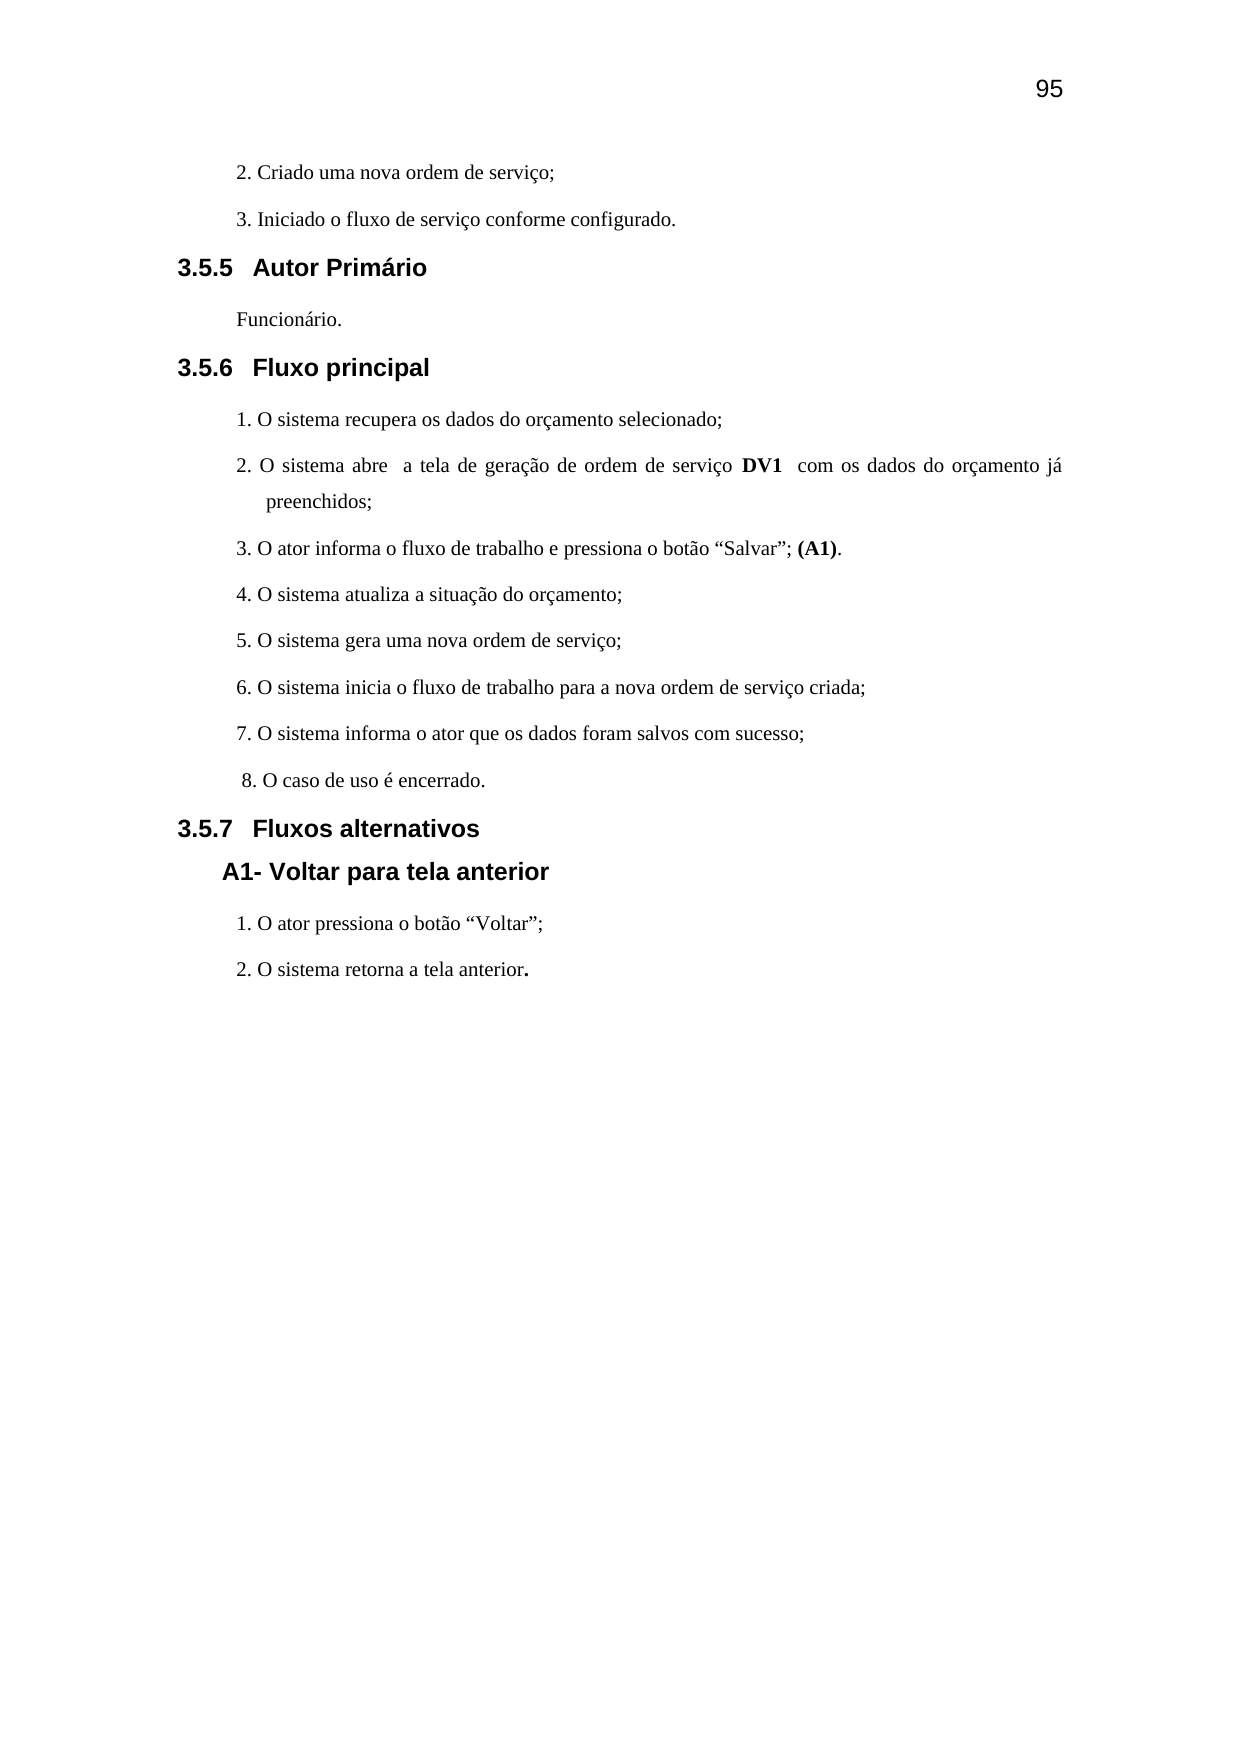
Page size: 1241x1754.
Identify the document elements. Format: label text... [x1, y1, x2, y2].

text 2. Criado uma nova ordem de serviço; [177, 160, 1063, 184]
text Fluxos alternativos [177, 814, 1063, 843]
text 4. O sistema atualiza a situação do orçamento; [236, 582, 1063, 606]
text Funcionário. [177, 306, 1063, 331]
text 7. O sistema informa o ator que os dados foram salvos com sucesso; [236, 721, 1063, 745]
text 6. O sistema inicia o fluxo de trabalho para a nova ordem de serviço criada; [236, 675, 1063, 699]
text 2. O sistema abre a tela de geração de ordem de serviço DV1 com os dados do orçamento já preenchidos; [236, 453, 1063, 513]
text 8. O caso de uso é encerrado. [236, 768, 1063, 792]
text 5. O sistema gera uma nova ordem de serviço; [236, 628, 1063, 652]
text 1. O ator pressiona o botão “Voltar”; [236, 911, 1063, 935]
text 3. O ator informa o fluxo de trabalho e pressiona o botão “Salvar”; (A1). [236, 535, 1063, 559]
text A1- Voltar para tela anterior [177, 857, 1063, 886]
text 3. Iniciado o fluxo de serviço conforme configurado. [177, 206, 1063, 231]
text Fluxo principal [177, 353, 1063, 382]
text Autor Primário [177, 253, 1063, 282]
text 2. O sistema retorna a tela anterior. [236, 957, 1063, 981]
text 1. O sistema recupera os dados do orçamento selecionado; [236, 406, 1063, 431]
